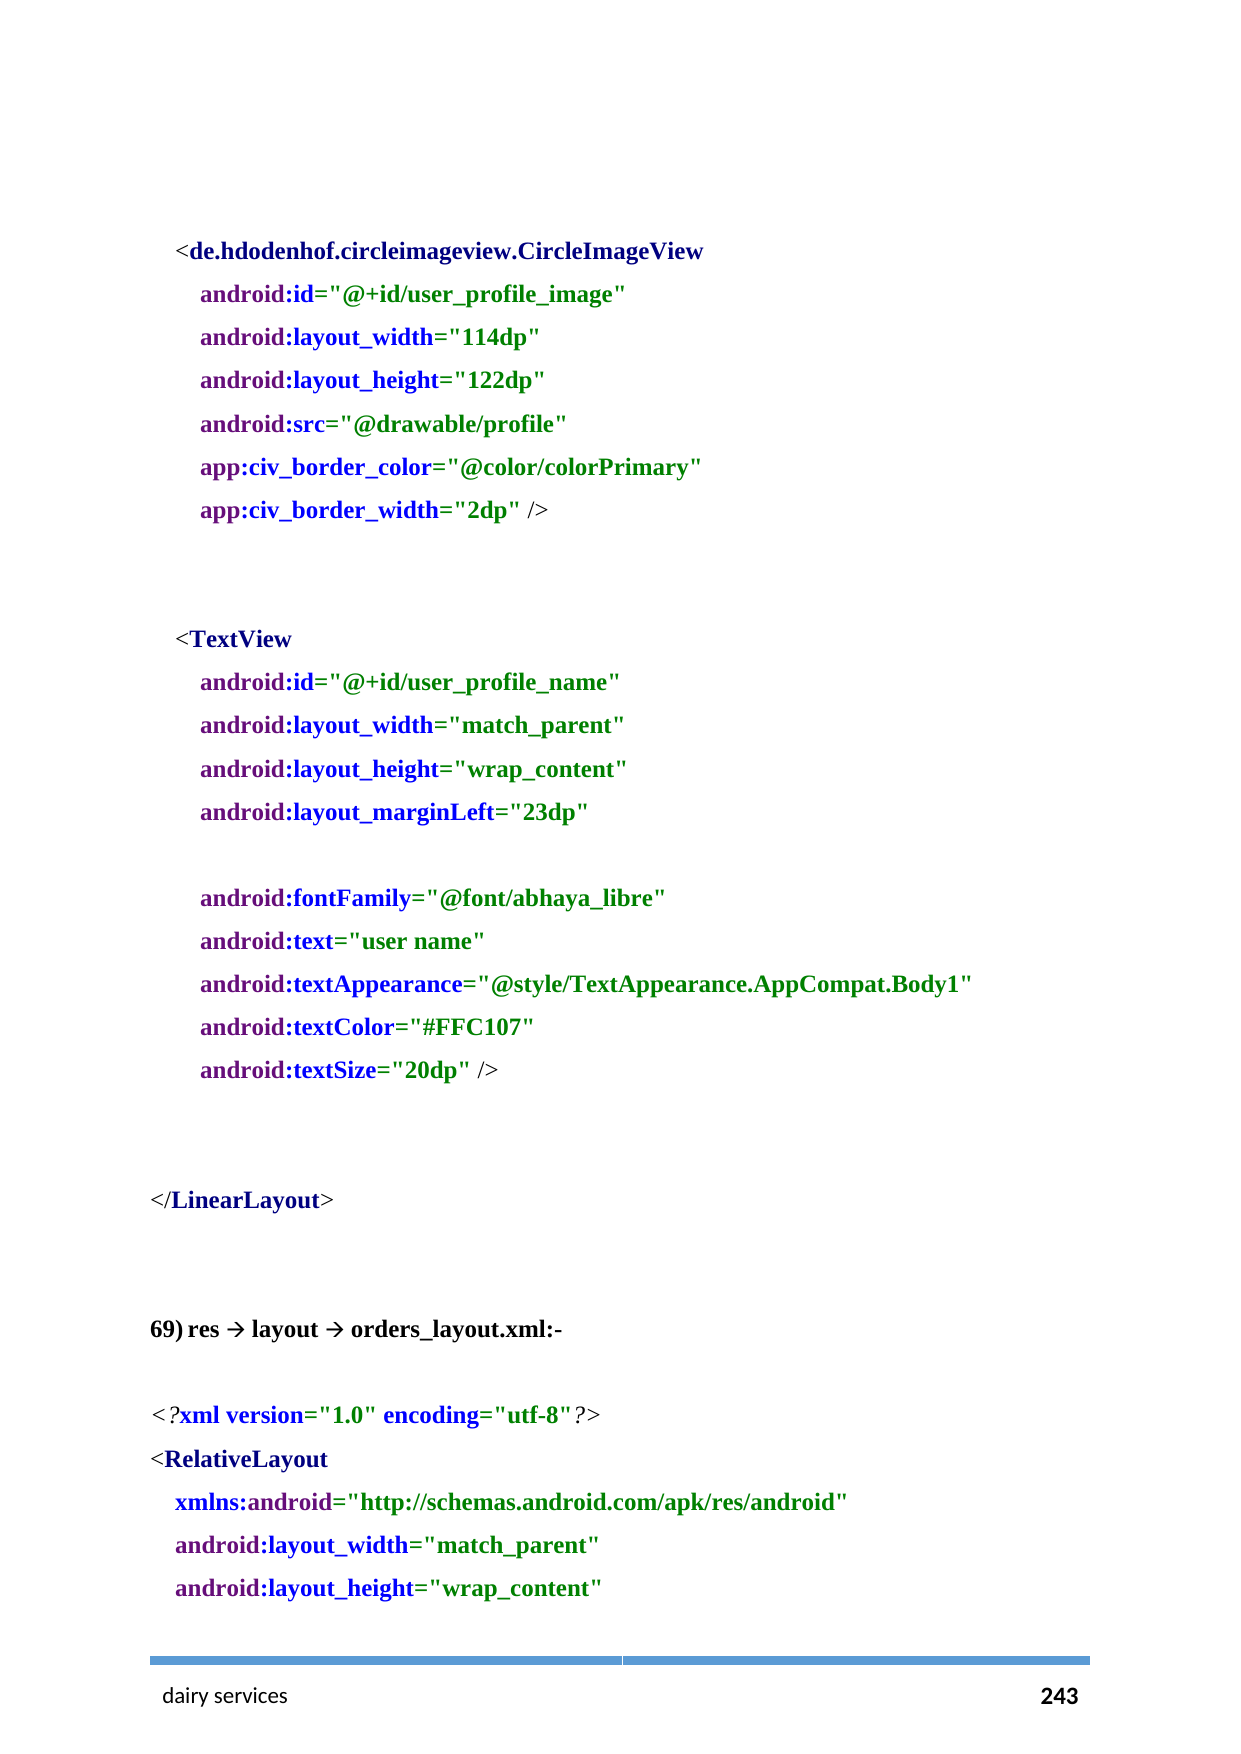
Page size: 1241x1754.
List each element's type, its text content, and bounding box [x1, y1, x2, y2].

list res layout orders_layout.xml:- [150, 1314, 1090, 1343]
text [150, 1401, 1090, 1602]
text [150, 150, 1090, 1214]
